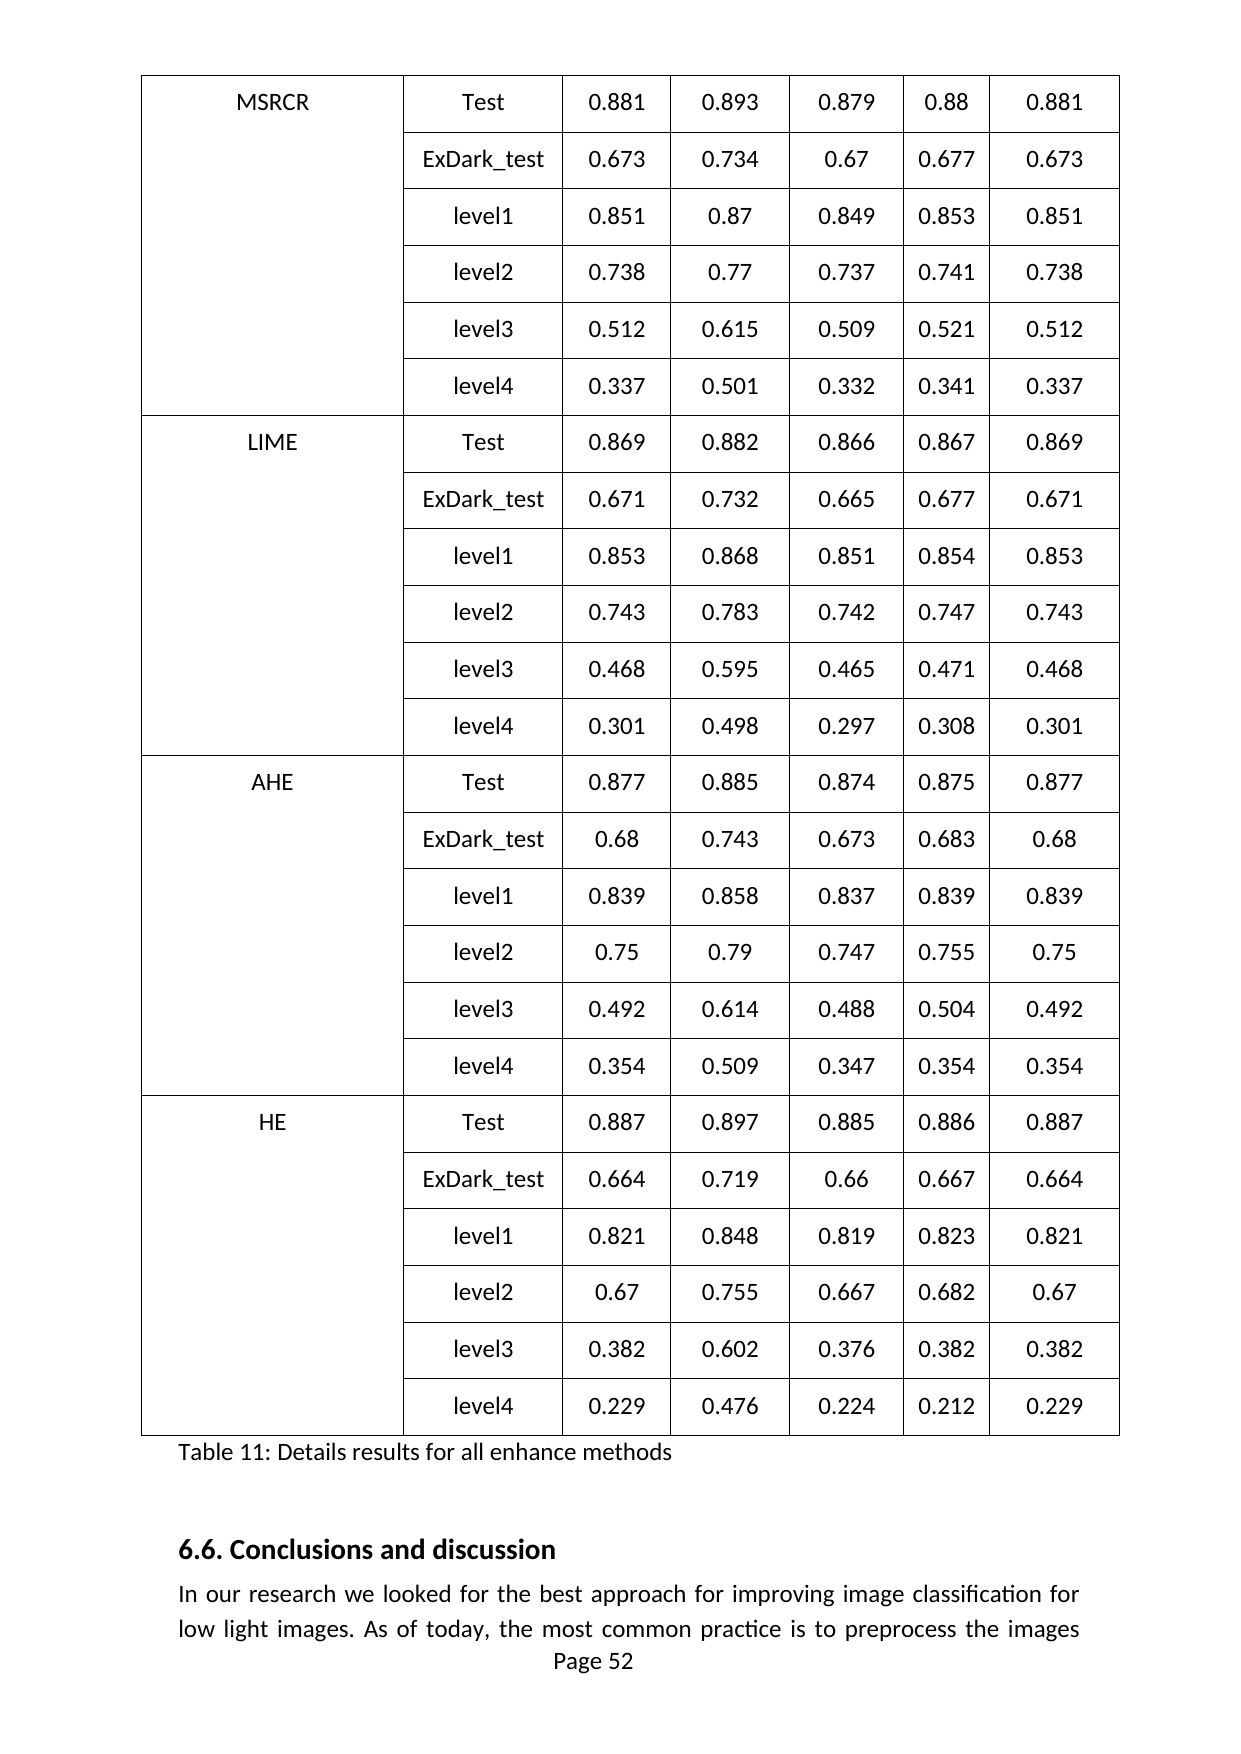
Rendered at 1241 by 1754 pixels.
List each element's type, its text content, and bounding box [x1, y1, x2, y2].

table_cell level1 [404, 529, 562, 585]
table_cell 0.893 [671, 76, 789, 132]
table_cell 0.667 [790, 1266, 903, 1322]
table_cell 0.337 [990, 359, 1119, 415]
table_cell 0.354 [990, 1039, 1119, 1095]
table_cell 0.741 [904, 246, 989, 302]
table_cell 0.853 [563, 529, 670, 585]
table_cell 0.882 [671, 416, 789, 472]
table_cell 0.341 [904, 359, 989, 415]
table_cell 0.476 [671, 1379, 789, 1435]
table_cell 0.87 [671, 189, 789, 245]
table_cell AHE [142, 756, 403, 1095]
table_cell 0.492 [563, 983, 670, 1038]
table_cell 0.67 [790, 133, 903, 188]
table_cell 0.732 [671, 473, 789, 528]
table_cell 0.79 [671, 926, 789, 982]
table_cell 0.465 [790, 643, 903, 698]
table_cell 0.471 [904, 643, 989, 698]
table_cell 0.488 [790, 983, 903, 1038]
table_cell 0.881 [990, 76, 1119, 132]
table_cell 0.67 [990, 1266, 1119, 1322]
table_cell 0.839 [904, 869, 989, 925]
table_cell LIME [142, 416, 403, 755]
table_cell 0.297 [790, 699, 903, 755]
table_cell 0.88 [904, 76, 989, 132]
table_cell 0.229 [990, 1379, 1119, 1435]
table_cell Test [404, 416, 562, 472]
table_cell 0.337 [563, 359, 670, 415]
table_cell level1 [404, 1209, 562, 1265]
table_cell ExDark_test [404, 133, 562, 188]
table_cell 0.75 [563, 926, 670, 982]
table_cell 0.68 [990, 813, 1119, 868]
table_cell 0.664 [563, 1153, 670, 1208]
table_cell 0.468 [563, 643, 670, 698]
table_cell 0.858 [671, 869, 789, 925]
table_cell level1 [404, 189, 562, 245]
table_cell 0.743 [990, 586, 1119, 642]
table_cell 0.665 [790, 473, 903, 528]
table_cell 0.877 [563, 756, 670, 812]
table_cell 0.77 [671, 246, 789, 302]
table_cell level4 [404, 1039, 562, 1095]
table_cell 0.886 [904, 1096, 989, 1152]
table_cell 0.879 [790, 76, 903, 132]
table_cell 0.849 [790, 189, 903, 245]
table_cell 0.673 [563, 133, 670, 188]
table_cell 0.671 [563, 473, 670, 528]
table_cell 0.875 [904, 756, 989, 812]
table_cell 0.837 [790, 869, 903, 925]
table_cell 0.853 [904, 189, 989, 245]
table_cell ExDark_test [404, 473, 562, 528]
table_cell 0.382 [563, 1323, 670, 1378]
table_cell 0.75 [990, 926, 1119, 982]
table_cell 0.67 [563, 1266, 670, 1322]
table_cell 0.673 [790, 813, 903, 868]
table_cell 0.897 [671, 1096, 789, 1152]
table_cell level1 [404, 869, 562, 925]
table_cell 0.874 [790, 756, 903, 812]
table_cell level2 [404, 1266, 562, 1322]
table_cell level4 [404, 359, 562, 415]
table_cell 0.755 [904, 926, 989, 982]
table_cell 0.498 [671, 699, 789, 755]
table_cell 0.382 [990, 1323, 1119, 1378]
table_cell 0.743 [563, 586, 670, 642]
table_cell 0.354 [563, 1039, 670, 1095]
table_cell 0.851 [563, 189, 670, 245]
table_cell 0.673 [990, 133, 1119, 188]
table_cell 0.783 [671, 586, 789, 642]
table_cell level3 [404, 983, 562, 1038]
table_cell 0.887 [563, 1096, 670, 1152]
table_cell 0.823 [904, 1209, 989, 1265]
table_cell 0.887 [990, 1096, 1119, 1152]
table_cell 0.719 [671, 1153, 789, 1208]
table_cell 0.747 [904, 586, 989, 642]
table_cell 0.614 [671, 983, 789, 1038]
table_cell 0.677 [904, 133, 989, 188]
table_cell ExDark_test [404, 1153, 562, 1208]
table_cell 0.602 [671, 1323, 789, 1378]
table_cell level3 [404, 303, 562, 358]
table_cell level4 [404, 699, 562, 755]
table_cell 0.354 [904, 1039, 989, 1095]
table_cell 0.851 [790, 529, 903, 585]
table_cell 0.504 [904, 983, 989, 1038]
table_cell 0.737 [790, 246, 903, 302]
table_cell 0.301 [990, 699, 1119, 755]
table_cell 0.683 [904, 813, 989, 868]
table_cell 0.492 [990, 983, 1119, 1038]
table_cell 0.851 [990, 189, 1119, 245]
table_cell 0.738 [563, 246, 670, 302]
table_cell 0.819 [790, 1209, 903, 1265]
table_cell 0.885 [790, 1096, 903, 1152]
table_cell 0.501 [671, 359, 789, 415]
table_cell 0.68 [563, 813, 670, 868]
table_cell level3 [404, 643, 562, 698]
table_cell 0.868 [671, 529, 789, 585]
table_cell level3 [404, 1323, 562, 1378]
table_cell Test [404, 76, 562, 132]
table_cell 0.468 [990, 643, 1119, 698]
table_cell 0.755 [671, 1266, 789, 1322]
table_cell 0.224 [790, 1379, 903, 1435]
table_cell 0.512 [563, 303, 670, 358]
table_cell 0.869 [990, 416, 1119, 472]
table_cell level2 [404, 586, 562, 642]
table_cell 0.854 [904, 529, 989, 585]
table_cell 0.742 [790, 586, 903, 642]
table_cell 0.734 [671, 133, 789, 188]
table_cell Test [404, 756, 562, 812]
table_cell 0.212 [904, 1379, 989, 1435]
table_cell 0.229 [563, 1379, 670, 1435]
table_cell 0.664 [990, 1153, 1119, 1208]
table_cell 0.853 [990, 529, 1119, 585]
table_cell 0.839 [990, 869, 1119, 925]
table_cell 0.682 [904, 1266, 989, 1322]
table_cell 0.848 [671, 1209, 789, 1265]
table_cell 0.347 [790, 1039, 903, 1095]
table_cell 0.308 [904, 699, 989, 755]
text Table 11: Details results for all enhance methods [178, 1436, 1081, 1467]
table_cell level2 [404, 246, 562, 302]
table_cell 0.869 [563, 416, 670, 472]
table_cell Test [404, 1096, 562, 1152]
table_cell 0.866 [790, 416, 903, 472]
table_cell 0.382 [904, 1323, 989, 1378]
table_cell 0.839 [563, 869, 670, 925]
table_cell 0.66 [790, 1153, 903, 1208]
table_cell 0.747 [790, 926, 903, 982]
table_cell 0.667 [904, 1153, 989, 1208]
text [178, 1578, 1081, 1644]
table_cell level4 [404, 1379, 562, 1435]
table_cell 0.332 [790, 359, 903, 415]
table_cell 0.615 [671, 303, 789, 358]
table_cell 0.821 [990, 1209, 1119, 1265]
table_cell 0.821 [563, 1209, 670, 1265]
table_cell MSRCR [142, 76, 403, 415]
table_cell 0.877 [990, 756, 1119, 812]
table_cell 0.512 [990, 303, 1119, 358]
table_cell 0.885 [671, 756, 789, 812]
table_cell ExDark_test [404, 813, 562, 868]
table_cell 0.376 [790, 1323, 903, 1378]
subtitle 6.6. Conclusions and discussion [178, 1531, 1081, 1567]
table_cell HE [142, 1096, 403, 1435]
table_cell 0.595 [671, 643, 789, 698]
table_cell 0.881 [563, 76, 670, 132]
table_cell 0.677 [904, 473, 989, 528]
table_cell 0.301 [563, 699, 670, 755]
table_cell 0.509 [790, 303, 903, 358]
table_cell 0.867 [904, 416, 989, 472]
table_cell 0.521 [904, 303, 989, 358]
table_cell 0.738 [990, 246, 1119, 302]
table_cell 0.743 [671, 813, 789, 868]
table_cell level2 [404, 926, 562, 982]
table_cell 0.671 [990, 473, 1119, 528]
table_cell 0.509 [671, 1039, 789, 1095]
